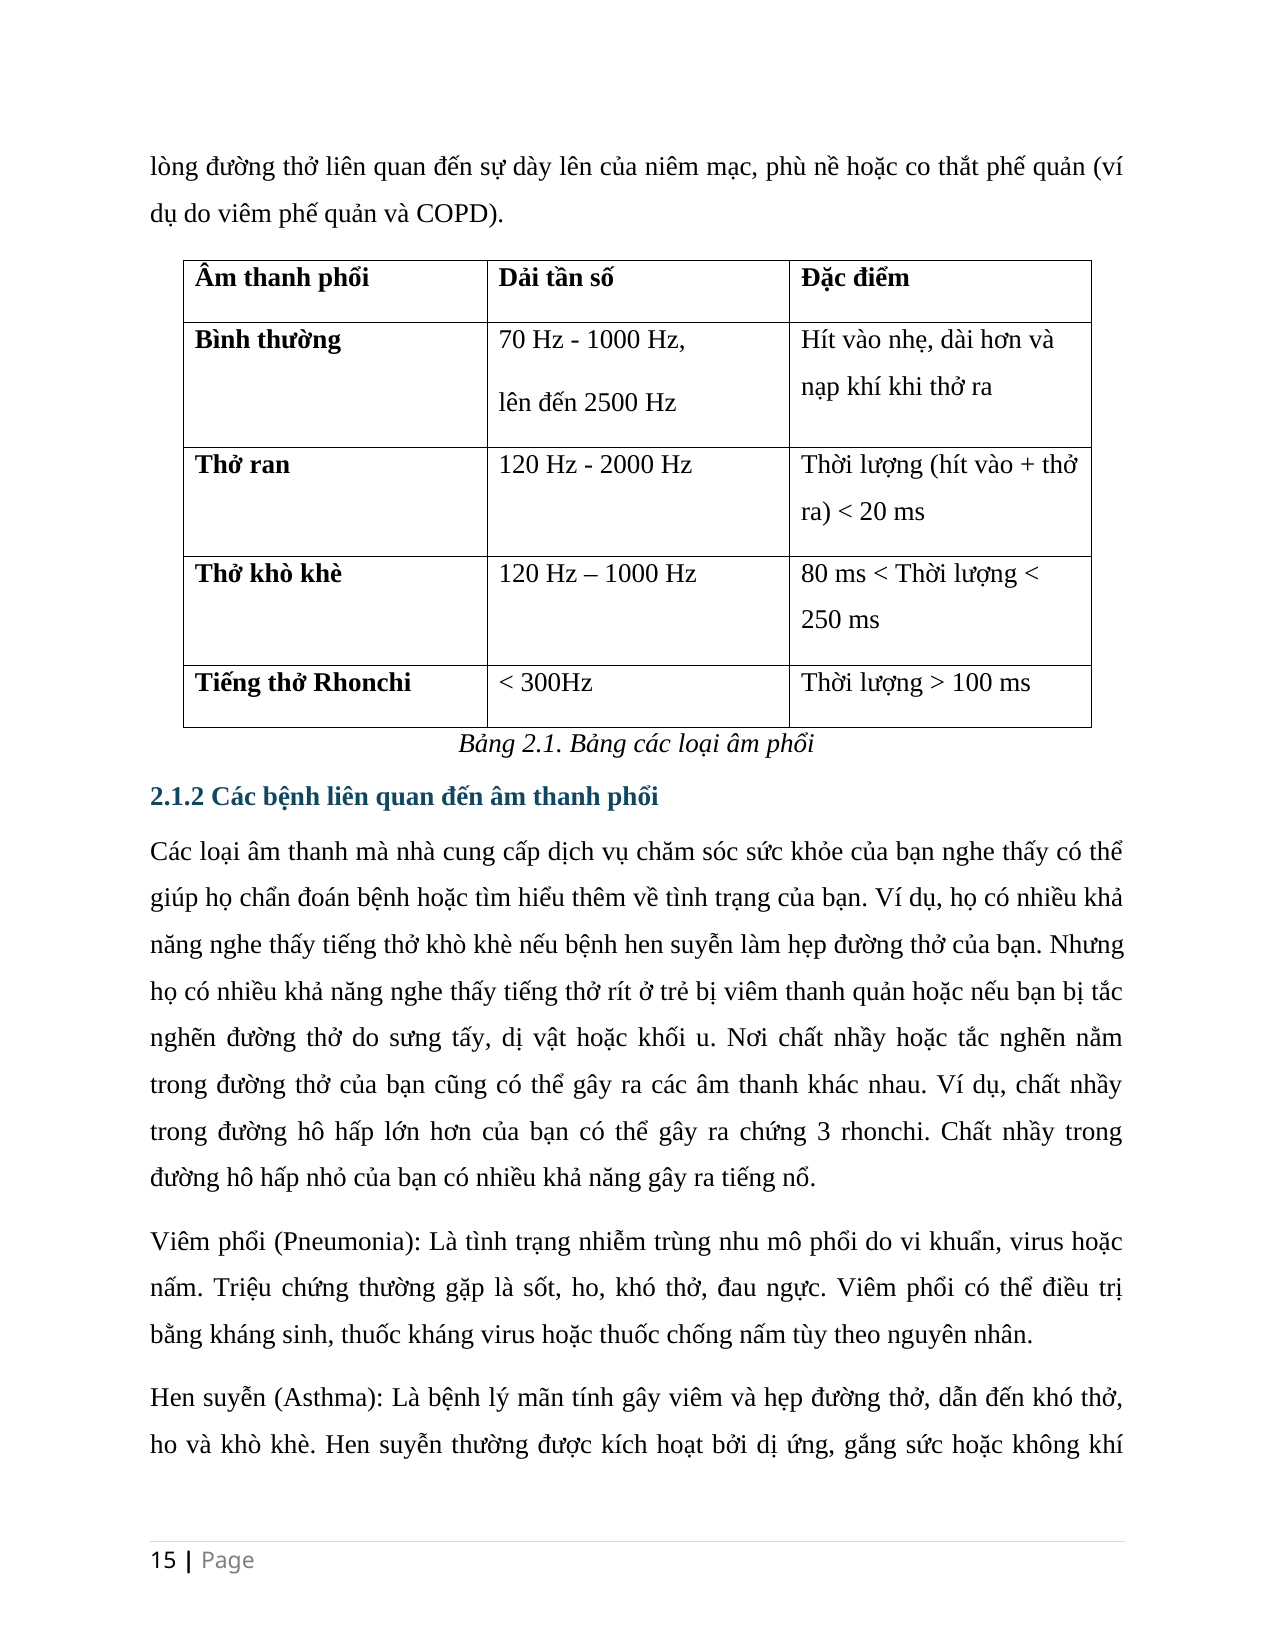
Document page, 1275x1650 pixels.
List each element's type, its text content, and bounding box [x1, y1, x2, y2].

table_cell 80 ms < Thời lượng < 250 ms [790, 557, 1091, 664]
table_header Âm thanh phổi [184, 261, 487, 322]
text Viêm phổi (Pneumonia): Là tình trạng nhiễm trùng nhu mô phổi do vi khuẩn, virus hoặc nấm. Triệu chứng thường gặp là sốt, ho, khó thở, đau ngực. Viêm phổi có thể điều trị bằng kháng sinh, thuốc kháng virus hoặc thuốc chống nấm tùy theo nguyên nhân. [150, 1224, 1125, 1349]
table_header Dải tần số [488, 261, 789, 322]
table_cell Bình thường [184, 323, 487, 447]
text Bảng 2.1. Bảng các loại âm phổi [150, 728, 1125, 759]
table_cell Hít vào nhẹ, dài hơn và nạp khí khi thở ra [790, 323, 1091, 447]
table_cell 120 Hz – 1000 Hz [488, 557, 789, 664]
table_cell Thở ran [184, 448, 487, 556]
table_cell Thời lượng > 100 ms [790, 666, 1091, 727]
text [150, 1381, 1125, 1459]
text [150, 150, 1125, 228]
table_cell 120 Hz - 2000 Hz [488, 448, 789, 556]
table_cell Thời lượng (hít vào + thở ra) < 20 ms [790, 448, 1091, 556]
table_cell Thở khò khè [184, 557, 487, 664]
subtitle 2.1.2 Các bệnh liên quan đến âm thanh phổi [150, 779, 1125, 811]
table_header Đặc điểm [790, 261, 1091, 322]
table_cell 70 Hz - 1000 Hz, lên đến 2500 Hz [488, 323, 789, 447]
table_cell Tiếng thở Rhonchi [184, 666, 487, 727]
table_cell < 300Hz [488, 666, 789, 727]
text Các loại âm thanh mà nhà cung cấp dịch vụ chăm sóc sức khỏe của bạn nghe thấy có thể giúp họ chẩn đoán bệnh hoặc tìm hiểu thêm về tình trạng của bạn. Ví dụ, họ có nhiều khả năng nghe thấy tiếng thở khò khè nếu bệnh hen suyễn làm hẹp đường thở của bạn. Nhưng họ có nhiều khả năng nghe thấy tiếng thở rít ở trẻ bị viêm thanh quản hoặc nếu bạn bị tắc nghẽn đường thở do sưng tấy, dị vật hoặc khối u. Nơi chất nhầy hoặc tắc nghẽn nằm trong đường thở của bạn cũng có thể gây ra các âm thanh khác nhau. Ví dụ, chất nhầy trong đường hô hấp lớn hơn của bạn có thể gây ra chứng 3 rhonchi. Chất nhầy trong đường hô hấp nhỏ của bạn có nhiều khả năng gây ra tiếng nổ. [150, 834, 1125, 1192]
